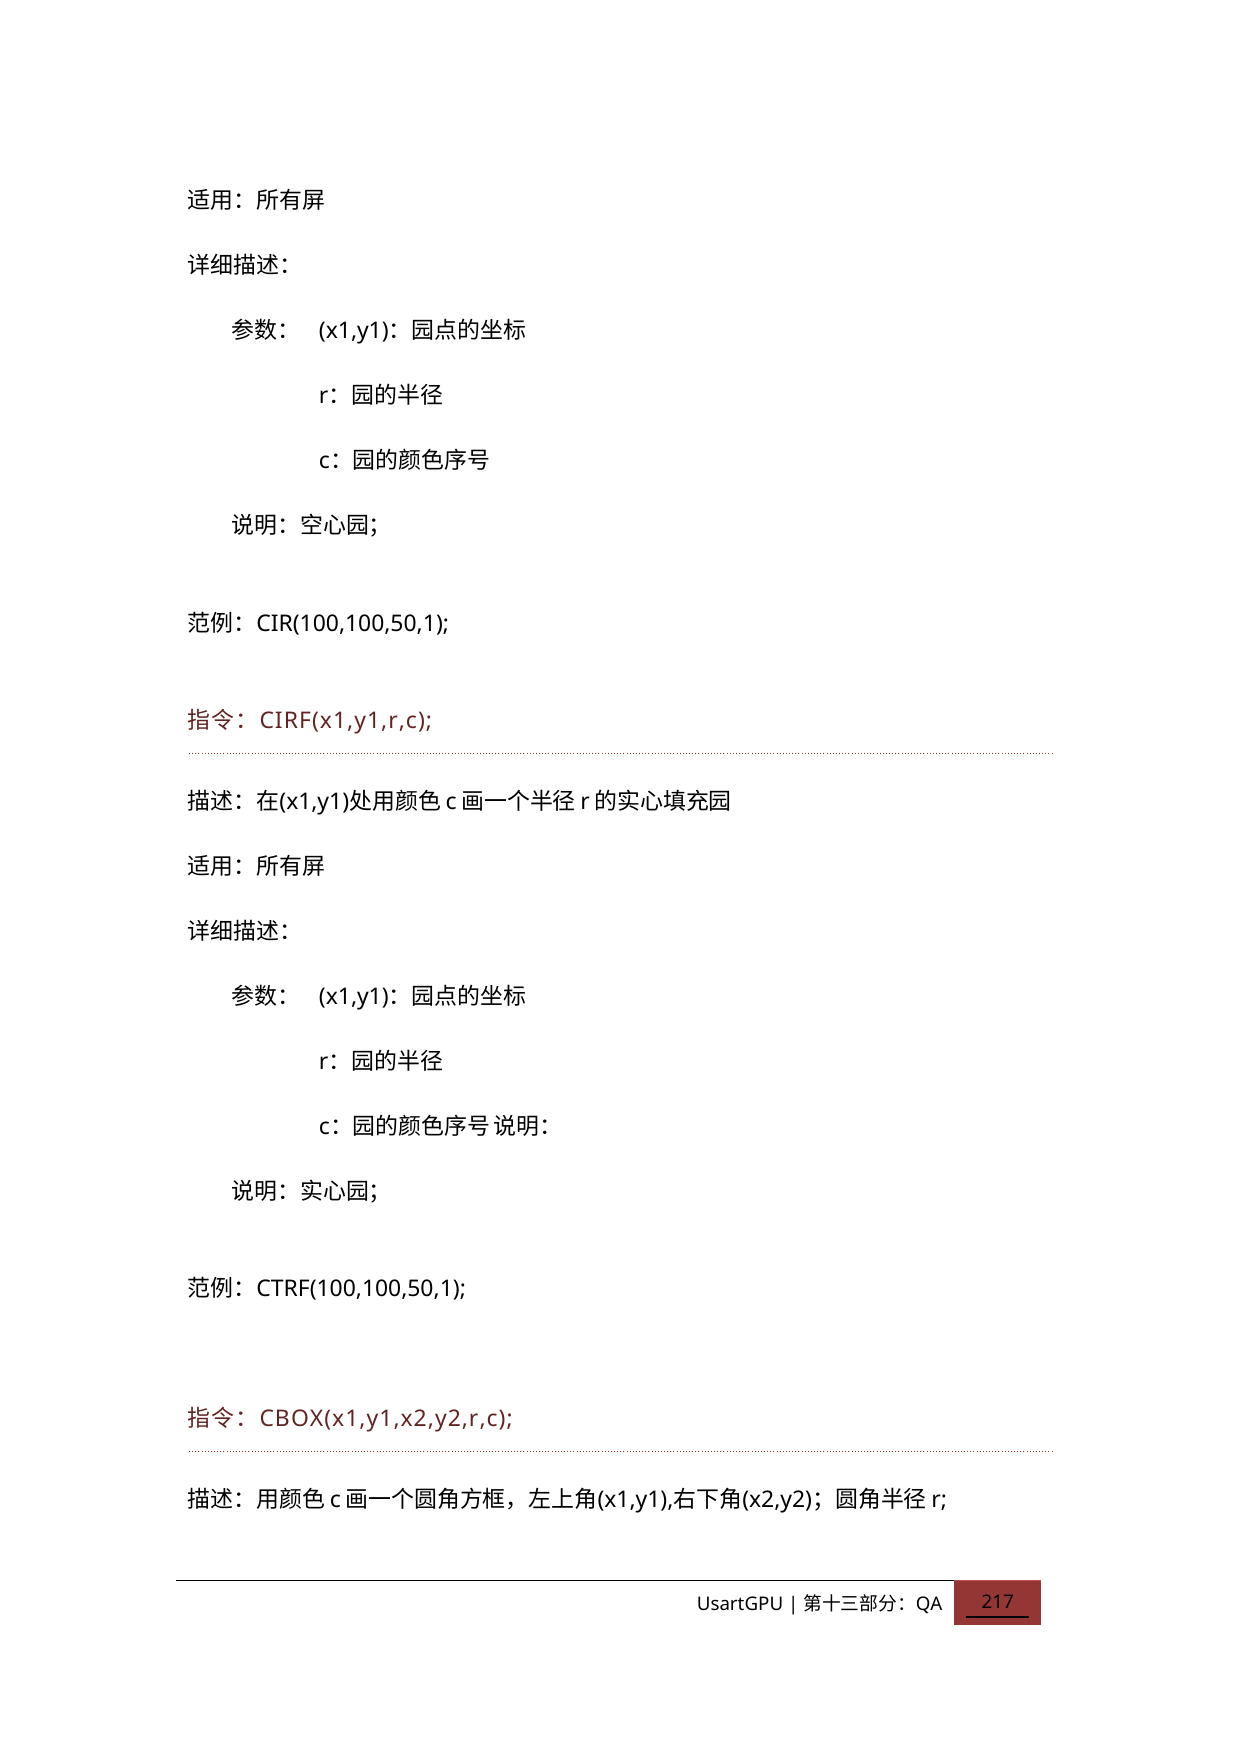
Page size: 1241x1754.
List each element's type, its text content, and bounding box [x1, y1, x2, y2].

text 描述：用颜色c画一个圆角方框，左上角(x1,y1),右下角(x2,y2)；圆角半径r; [187, 1465, 1053, 1530]
subtitle 指令：CIRF(x1,y1,r,c); [187, 686, 1053, 754]
text 详细描述： [187, 897, 1053, 962]
text 参数： (x1,y1)：园点的坐标 [187, 962, 1053, 1027]
text 参数： (x1,y1)：园点的坐标 [187, 296, 1053, 361]
text 适用：所有屏 [187, 832, 1053, 897]
text 适用：所有屏 [187, 166, 1053, 231]
text 详细描述： [187, 231, 1053, 296]
text r：园的半径 [187, 361, 1053, 426]
subtitle 指令：CBOX(x1,y1,x2,y2,r,c); [187, 1384, 1053, 1452]
text 描述：在(x1,y1)处用颜色c画一个半径r的实心填充园 [187, 767, 1053, 832]
text r：园的半径 [187, 1027, 1053, 1092]
text 说明：空心园； [187, 491, 1053, 556]
text c：园的颜色序号 [187, 426, 1053, 491]
text 说明：实心园； [187, 1157, 1053, 1222]
text 范例：CIR(100,100,50,1); [187, 589, 1053, 654]
text 范例：CTRF(100,100,50,1); [187, 1254, 1053, 1319]
text c：园的颜色序号 说明： [187, 1092, 1053, 1157]
